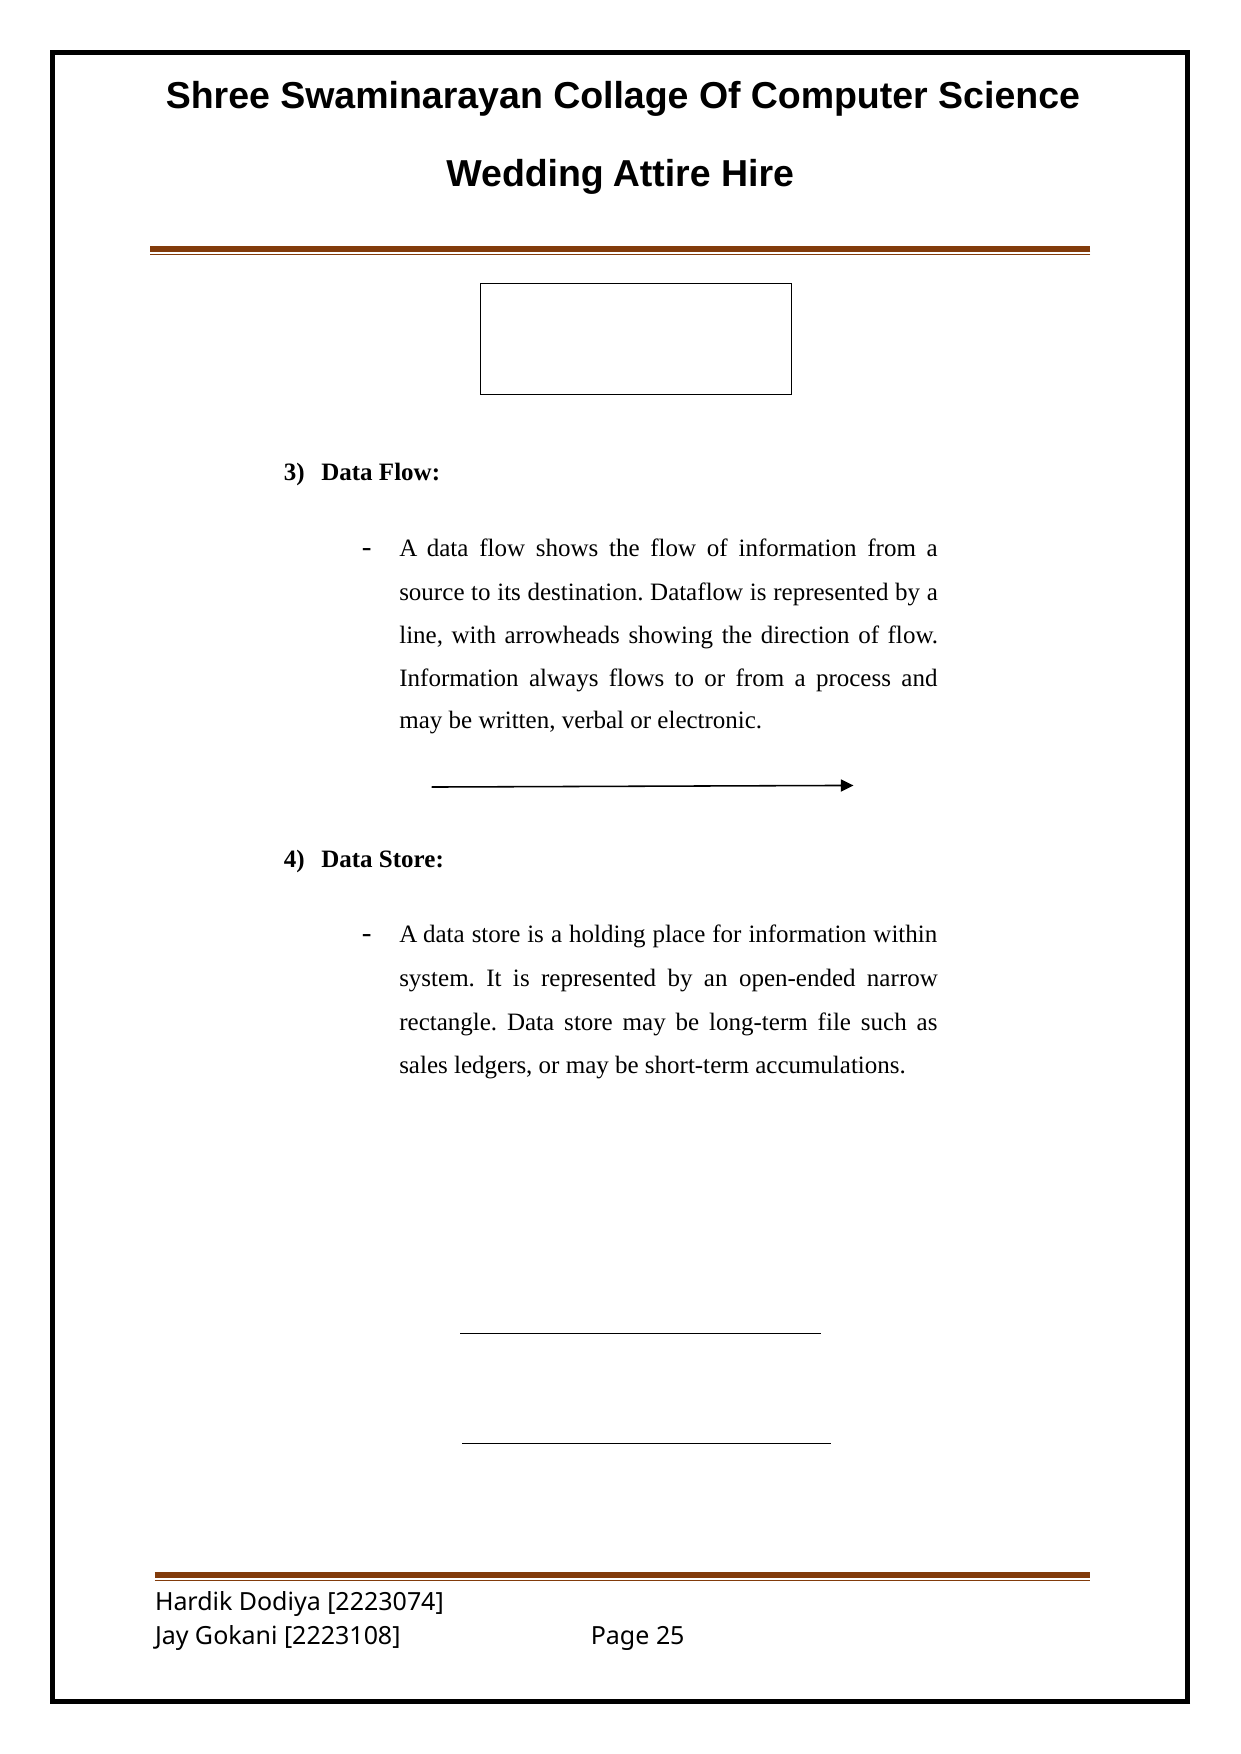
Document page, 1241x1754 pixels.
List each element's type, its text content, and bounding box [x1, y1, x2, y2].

list Data Flow: [284, 457, 1050, 486]
list A data store is a holding place for information within system. It is represented by an open-ended narrow rectangle. Data store may be long-term file such as sales ledgers, or may be short-term accumulations. [362, 916, 938, 1078]
list Data Store: [284, 844, 1050, 872]
list A data flow shows the flow of information from a source to its destination. Dataflow is represented by a line, with arrowheads showing the direction of flow. Information always flows to or from a process and may be written, verbal or electronic. [362, 529, 938, 734]
